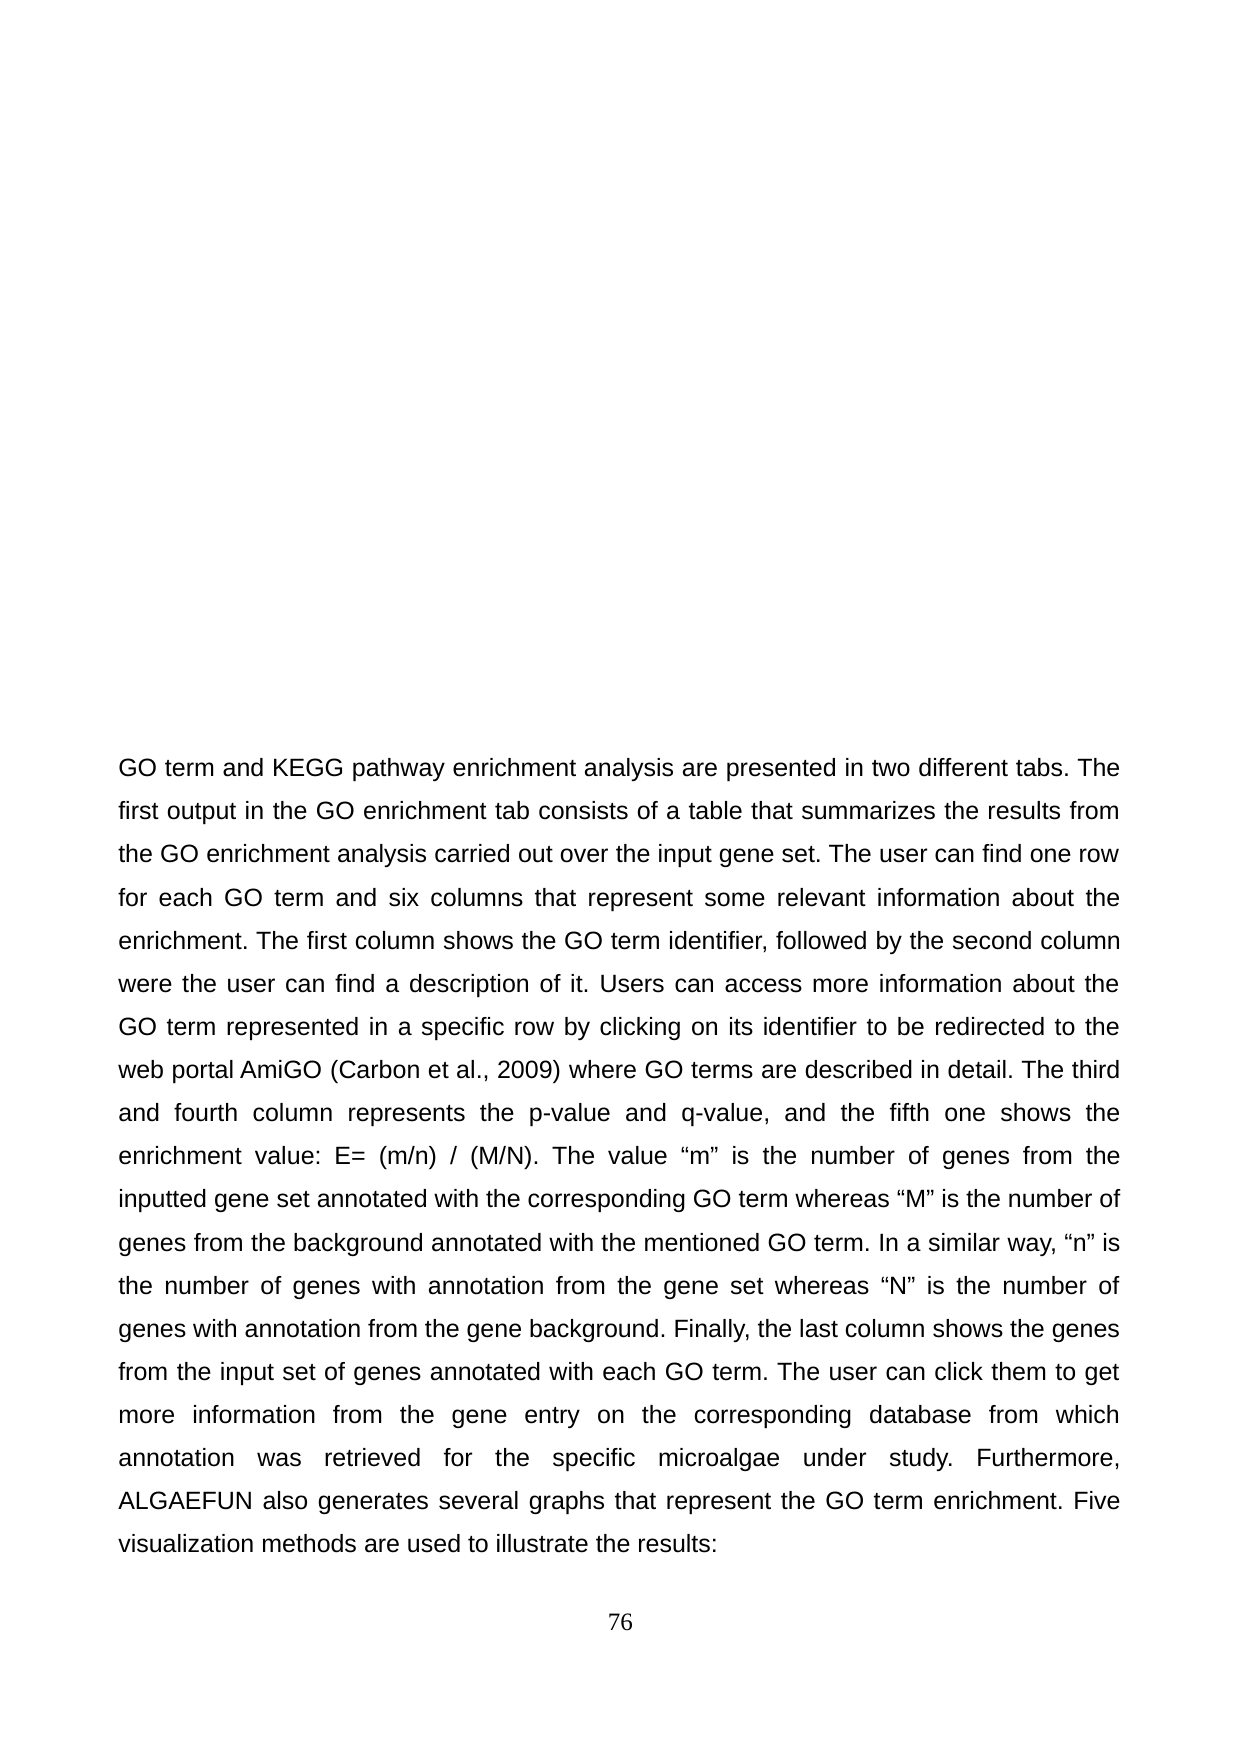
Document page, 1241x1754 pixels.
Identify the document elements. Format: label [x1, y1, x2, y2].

text [118, 176, 1122, 1558]
